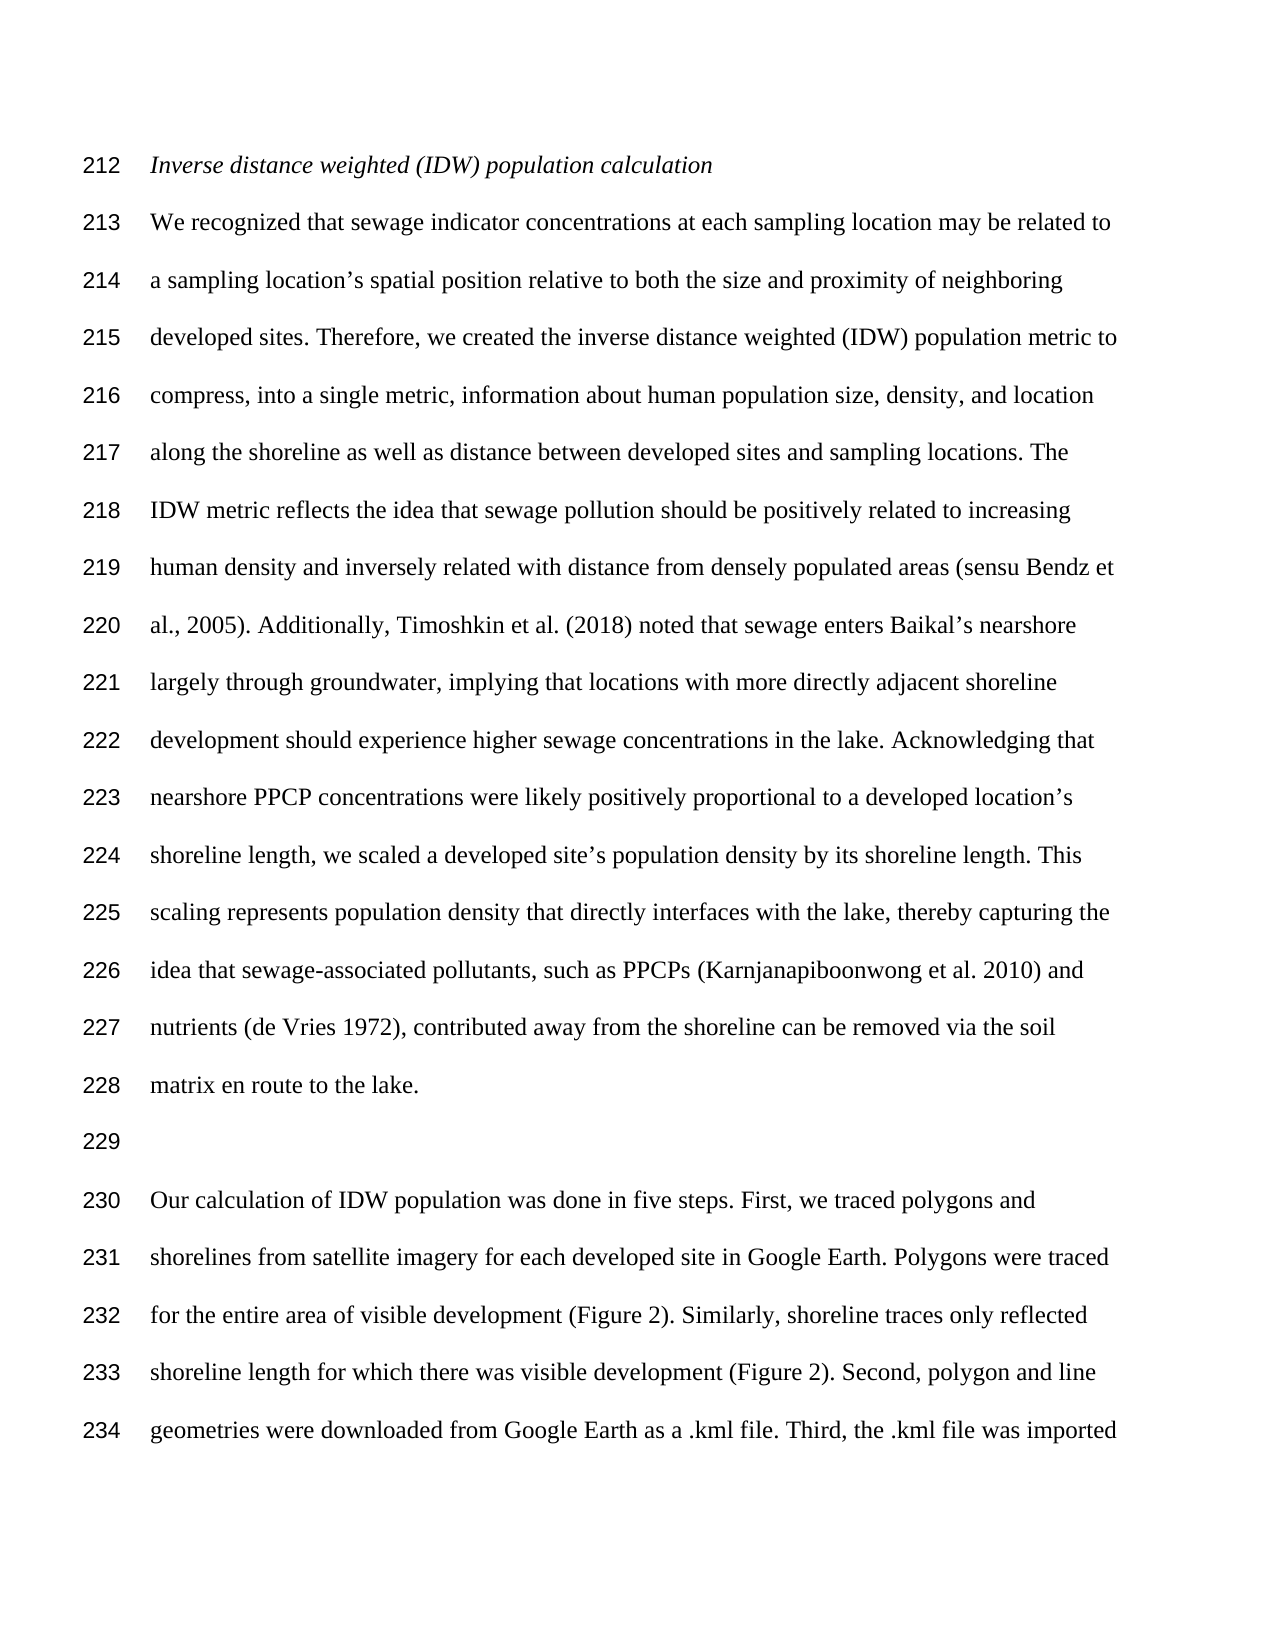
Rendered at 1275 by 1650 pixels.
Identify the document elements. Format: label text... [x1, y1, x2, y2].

text Inverse distance weighted (IDW) population calculation [150, 150, 1125, 179]
text We recognized that sewage indicator concentrations at each sampling location may be related to a sampling location’s spatial position relative to both the size and proximity of neighboring developed sites. Therefore, we created the inverse distance weighted (IDW) population metric to compress, into a single metric, information about human population size, density, and location along the shoreline as well as distance between developed sites and sampling locations. The IDW metric reflects the idea that sewage pollution should be positively related to increasing human density and inversely related with distance from densely populated areas (sensu Bendz et al., 2005). Additionally, Timoshkin et al. (2018) noted that sewage enters Baikal’s nearshore largely through groundwater, implying that locations with more directly adjacent shoreline development should experience higher sewage concentrations in the lake. Acknowledging that nearshore PPCP concentrations were likely positively proportional to a developed location’s shoreline length, we scaled a developed site’s population density by its shoreline length. This scaling represents population density that directly interfaces with the lake, thereby capturing the idea that sewage-associated pollutants, such as PPCPs (Karnjanapiboonwong et al. 2010) and nutrients (de Vries 1972), contributed away from the shoreline can be removed via the soil matrix en route to the lake. [150, 207, 1125, 1099]
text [150, 1185, 1125, 1444]
